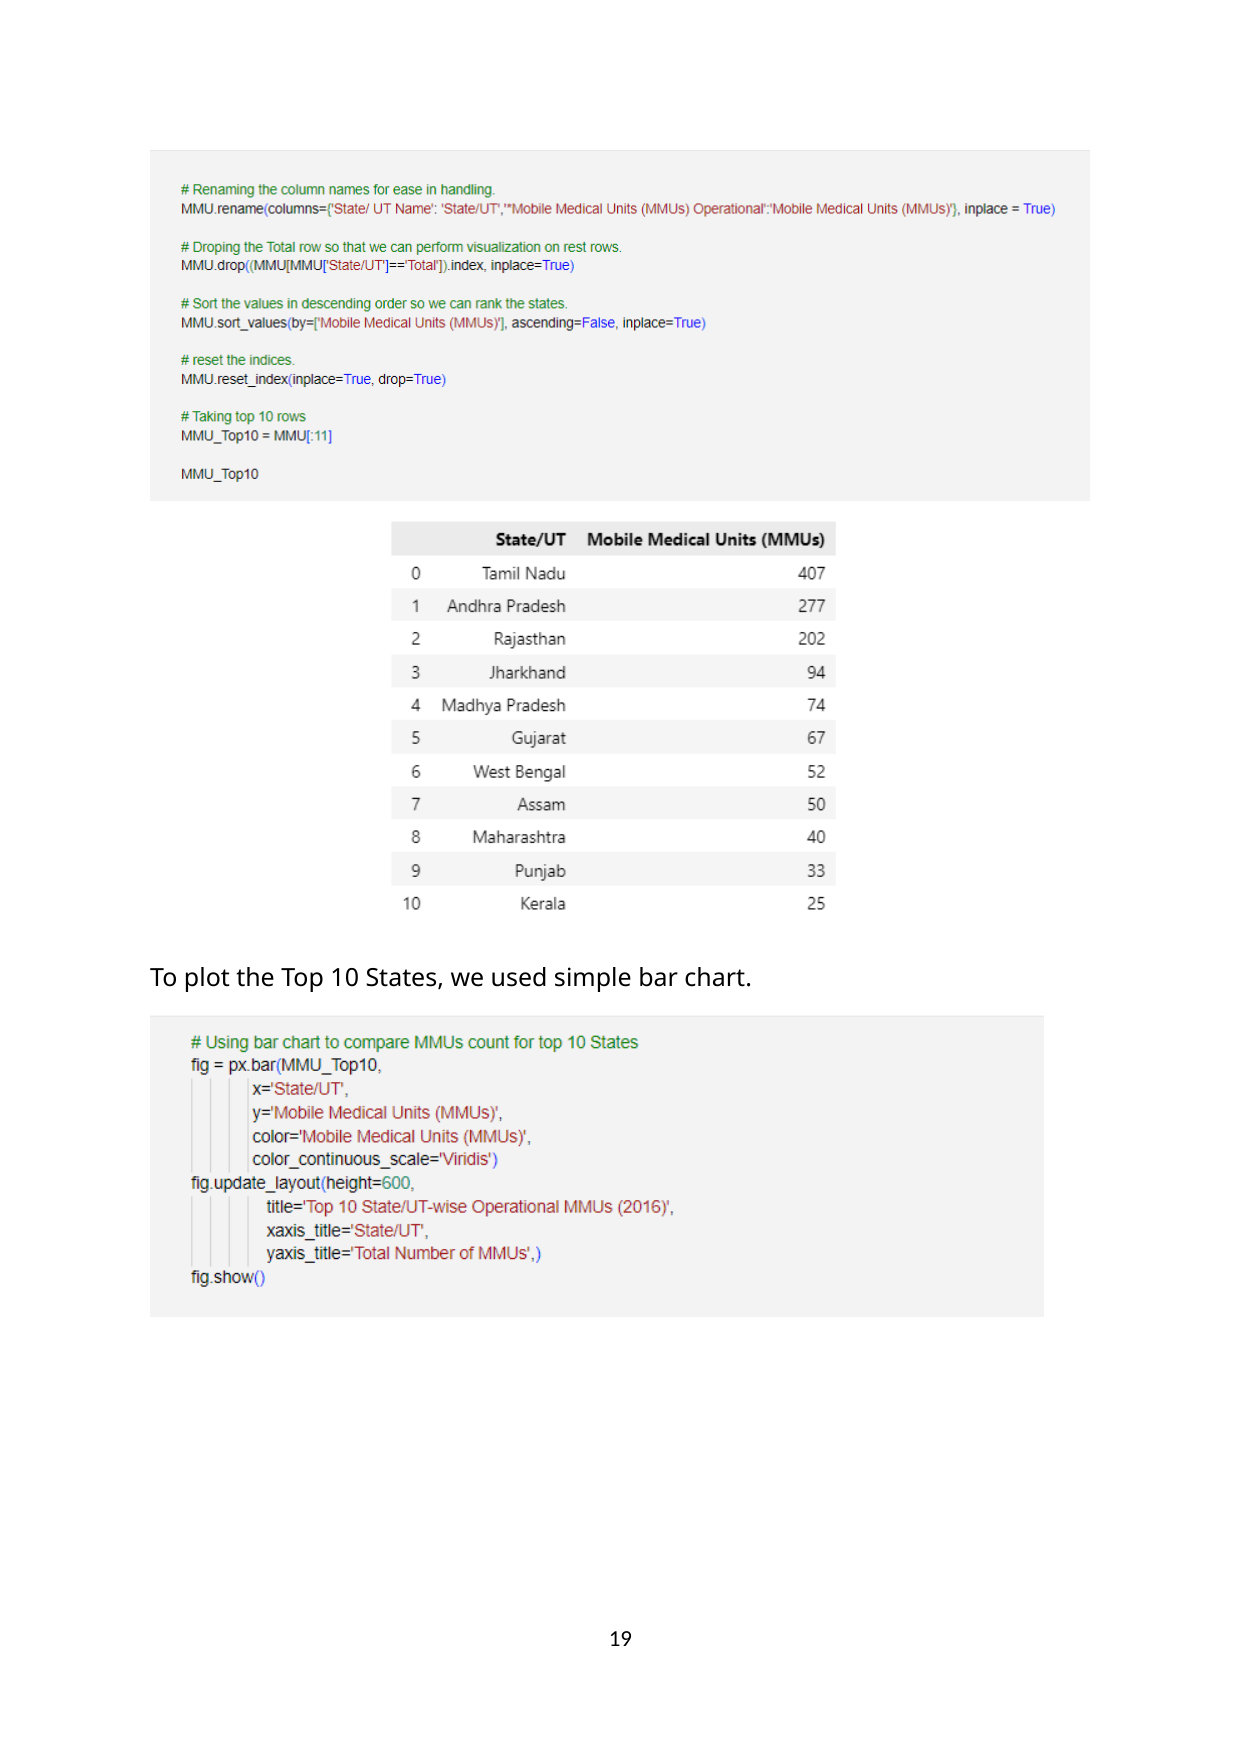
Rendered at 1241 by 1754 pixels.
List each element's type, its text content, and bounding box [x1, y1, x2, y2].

text To plot the Top 10 States, we used simple bar chart. [150, 959, 1090, 993]
picture [379, 519, 861, 941]
picture [150, 150, 1091, 501]
picture [150, 1012, 1044, 1317]
